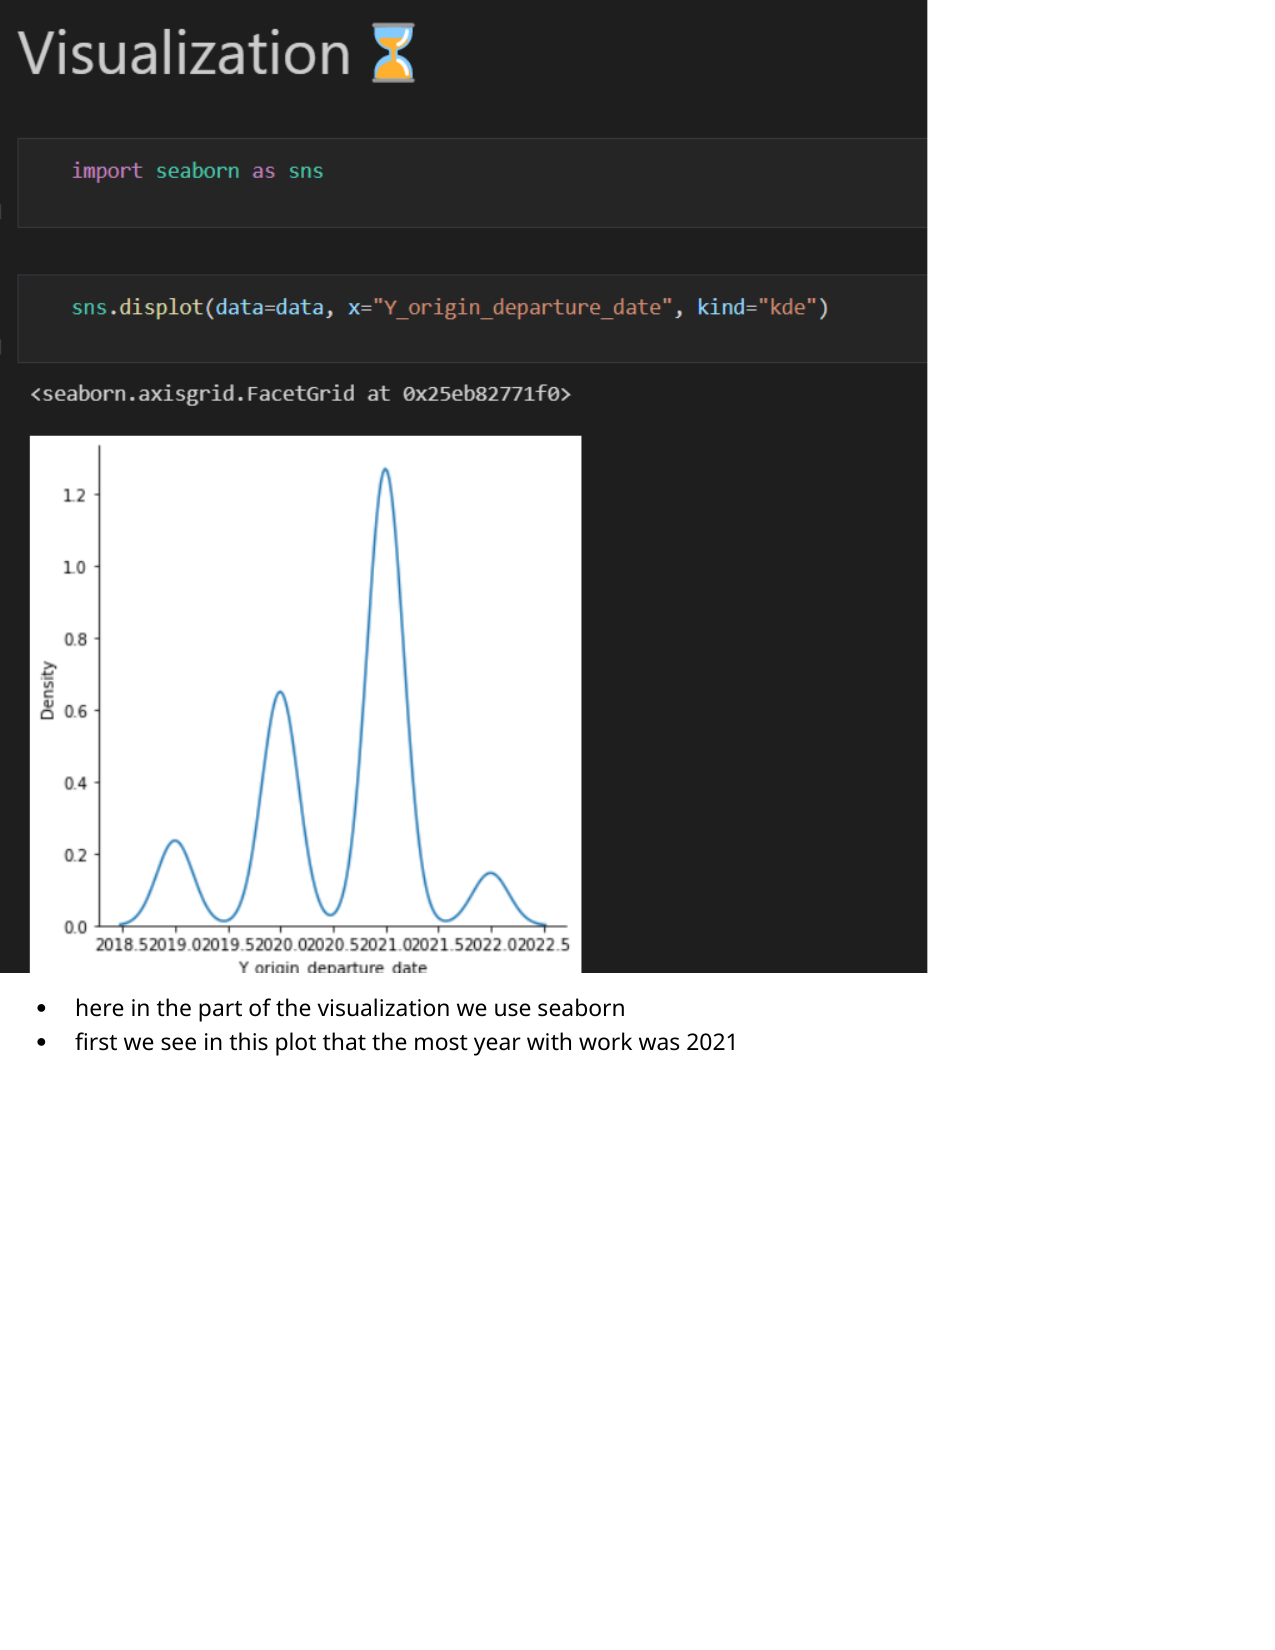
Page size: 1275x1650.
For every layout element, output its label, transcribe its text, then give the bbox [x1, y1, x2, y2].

list first we see in this plot that the most year with work was 2021 [37, 1026, 1275, 1057]
picture [0, 0, 928, 973]
list here in the part of the visualization we use seaborn [37, 992, 1275, 1023]
